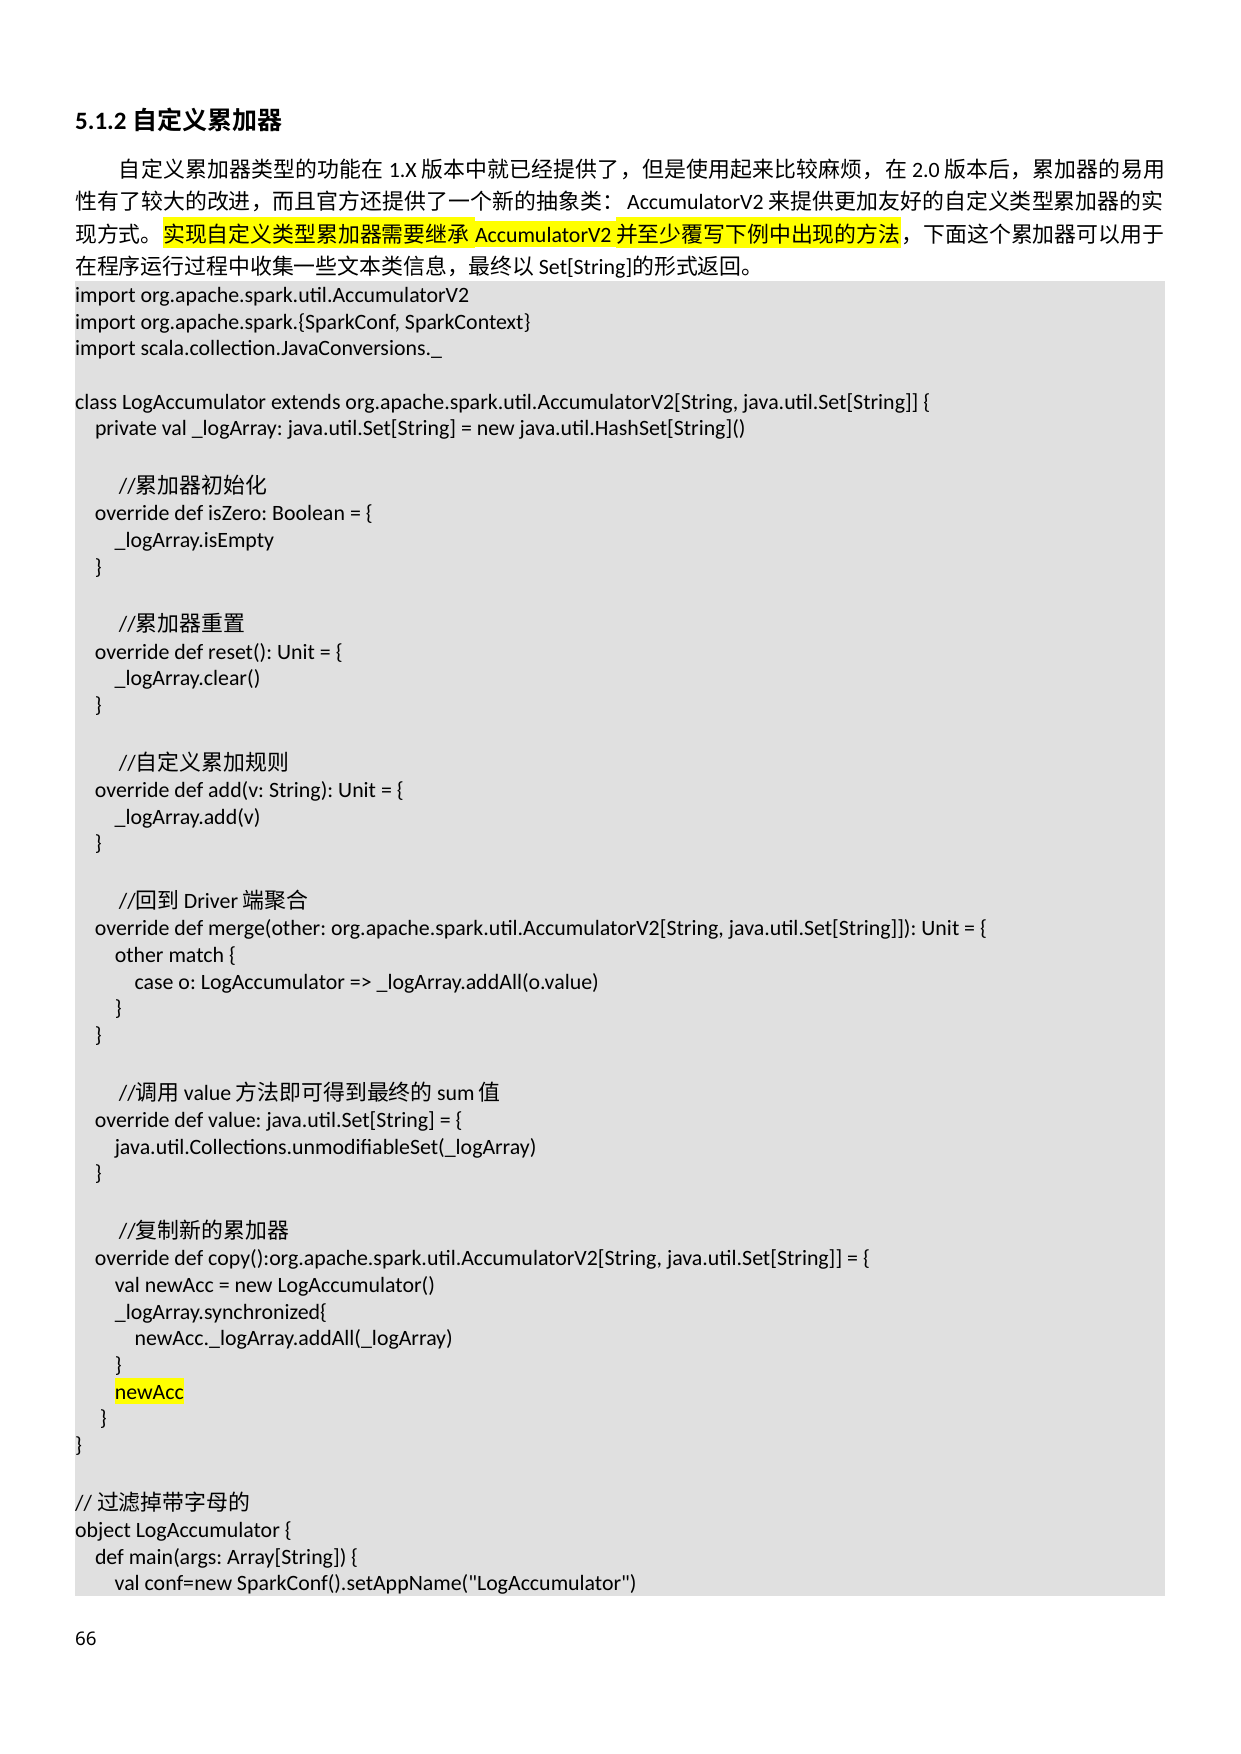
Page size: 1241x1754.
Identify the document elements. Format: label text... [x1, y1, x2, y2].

text //自定义累加规则 override def add(v: String): Unit = { _logArray.add(v) } [75, 744, 1165, 883]
text //累加器重置 override def reset(): Unit = { _logArray.clear() } [75, 606, 1165, 744]
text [75, 1213, 1165, 1596]
subtitle 5.1.2 自定义累加器 [75, 86, 1165, 151]
text import org.apache.spark.util.AccumulatorV2 import org.apache.spark.{SparkConf, SparkContext} import scala.collection.JavaConversions._ class LogAccumulator extends org.apache.spark.util.AccumulatorV2[String, java.util.Set[String]] { private val _logArray: java.util.Set[String] = new java.util.HashSet[String]() [75, 281, 1165, 468]
text //累加器初始化 override def isZero: Boolean = { _logArray.isEmpty } [75, 468, 1165, 606]
text //回到Driver端聚合 override def merge(other: org.apache.spark.util.AccumulatorV2[String, java.util.Set[String]]): Unit = { other match { case o: LogAccumulator => _logArray.addAll(o.value) } } [75, 883, 1165, 1074]
text //调用value方法即可得到最终的sum值 override def value: java.util.Set[String] = { java.util.Collections.unmodifiableSet(_logArray) } [75, 1074, 1165, 1213]
text 自定义累加器类型的功能在1.X版本中就已经提供了，但是使用起来比较麻烦，在2.0版本后，累加器的易用性有了较大的改进，而且官方还提供了一个新的抽象类：AccumulatorV2来提供更加友好的自定义类型累加器的实现方式。实现自定义类型累加器需要继承AccumulatorV2并至少覆写下例中出现的方法，下面这个累加器可以用于在程序运行过程中收集一些文本类信息，最终以Set[String]的形式返回。 [75, 151, 1165, 281]
